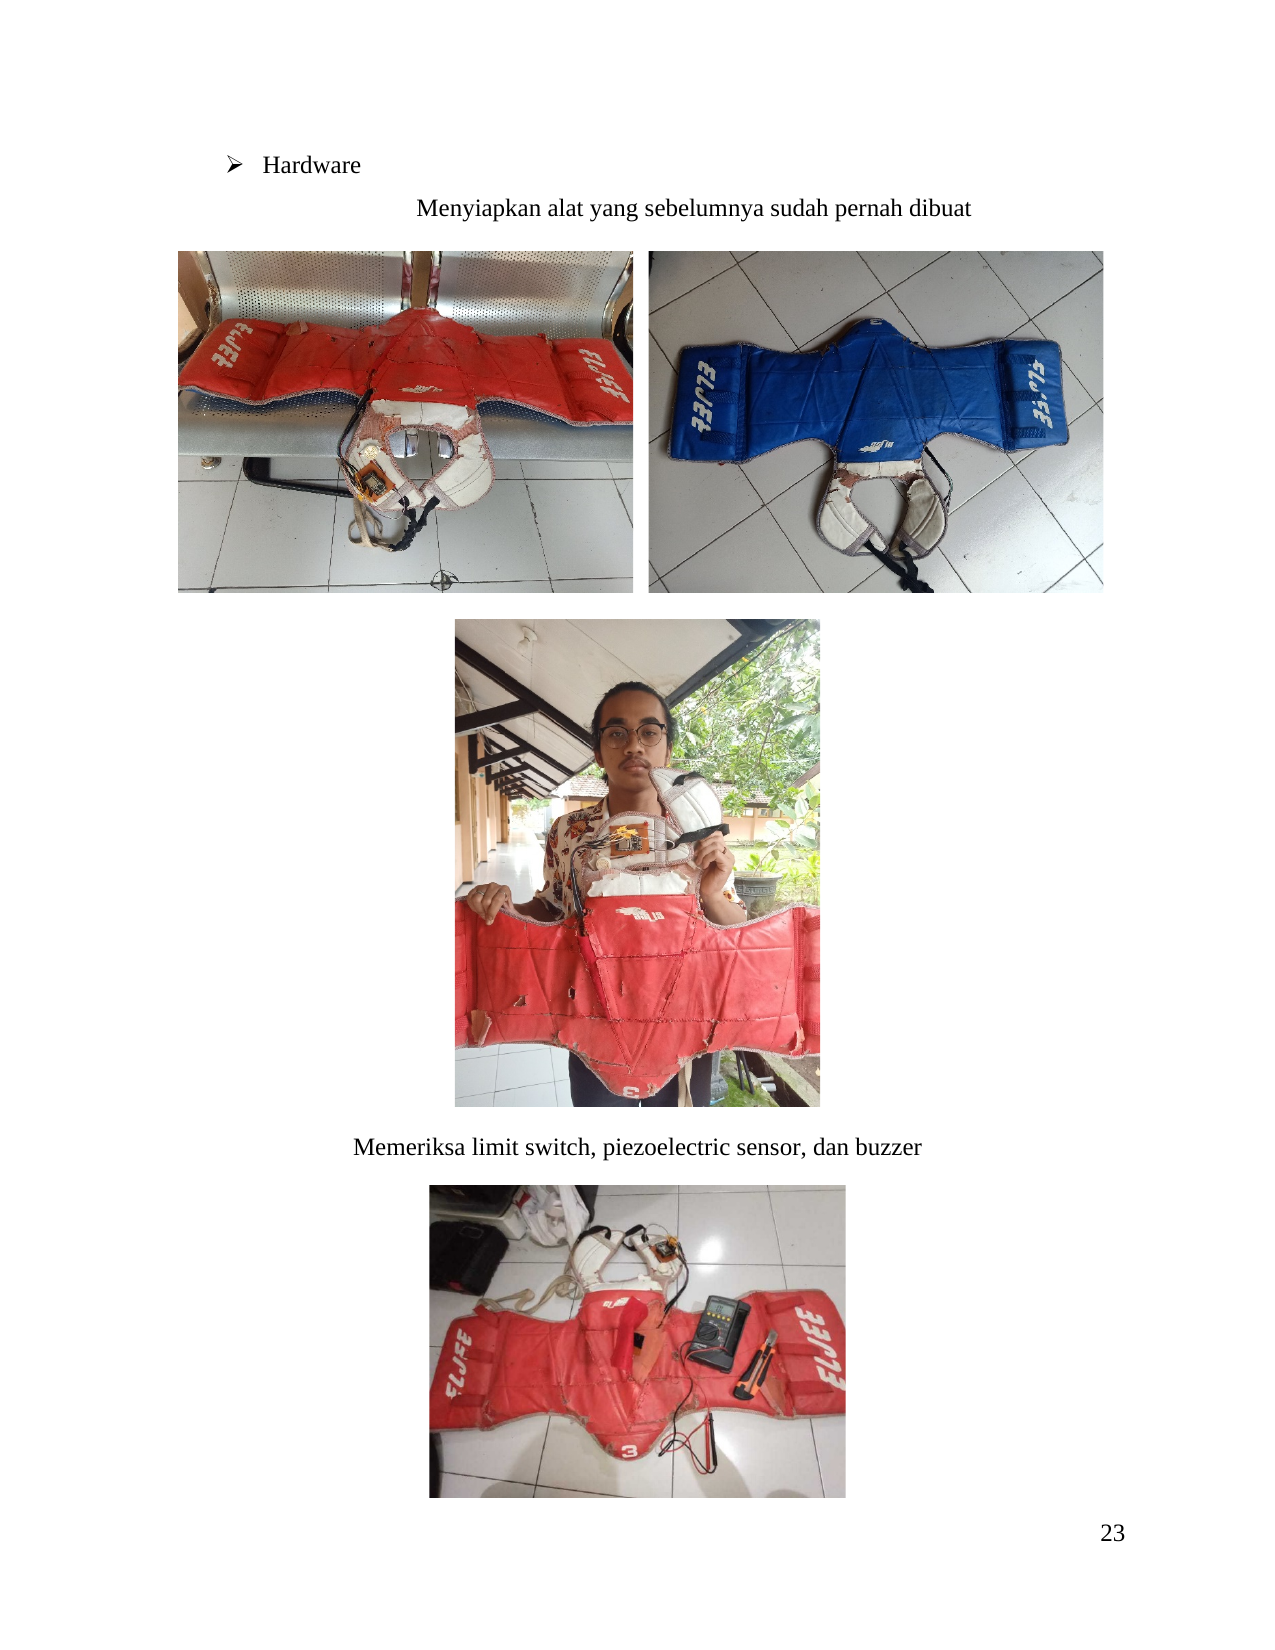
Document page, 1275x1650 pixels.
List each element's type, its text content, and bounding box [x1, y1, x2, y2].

list Hardware [225, 150, 1125, 179]
picture [648, 251, 1104, 593]
picture [178, 251, 634, 593]
text Memeriksa limit switch, piezoelectric sensor, dan buzzer [150, 1132, 1125, 1160]
picture [454, 619, 821, 1107]
list Menyiapkan alat yang sebelumnya sudah pernah dibuat [262, 193, 1125, 222]
picture [429, 1185, 846, 1498]
